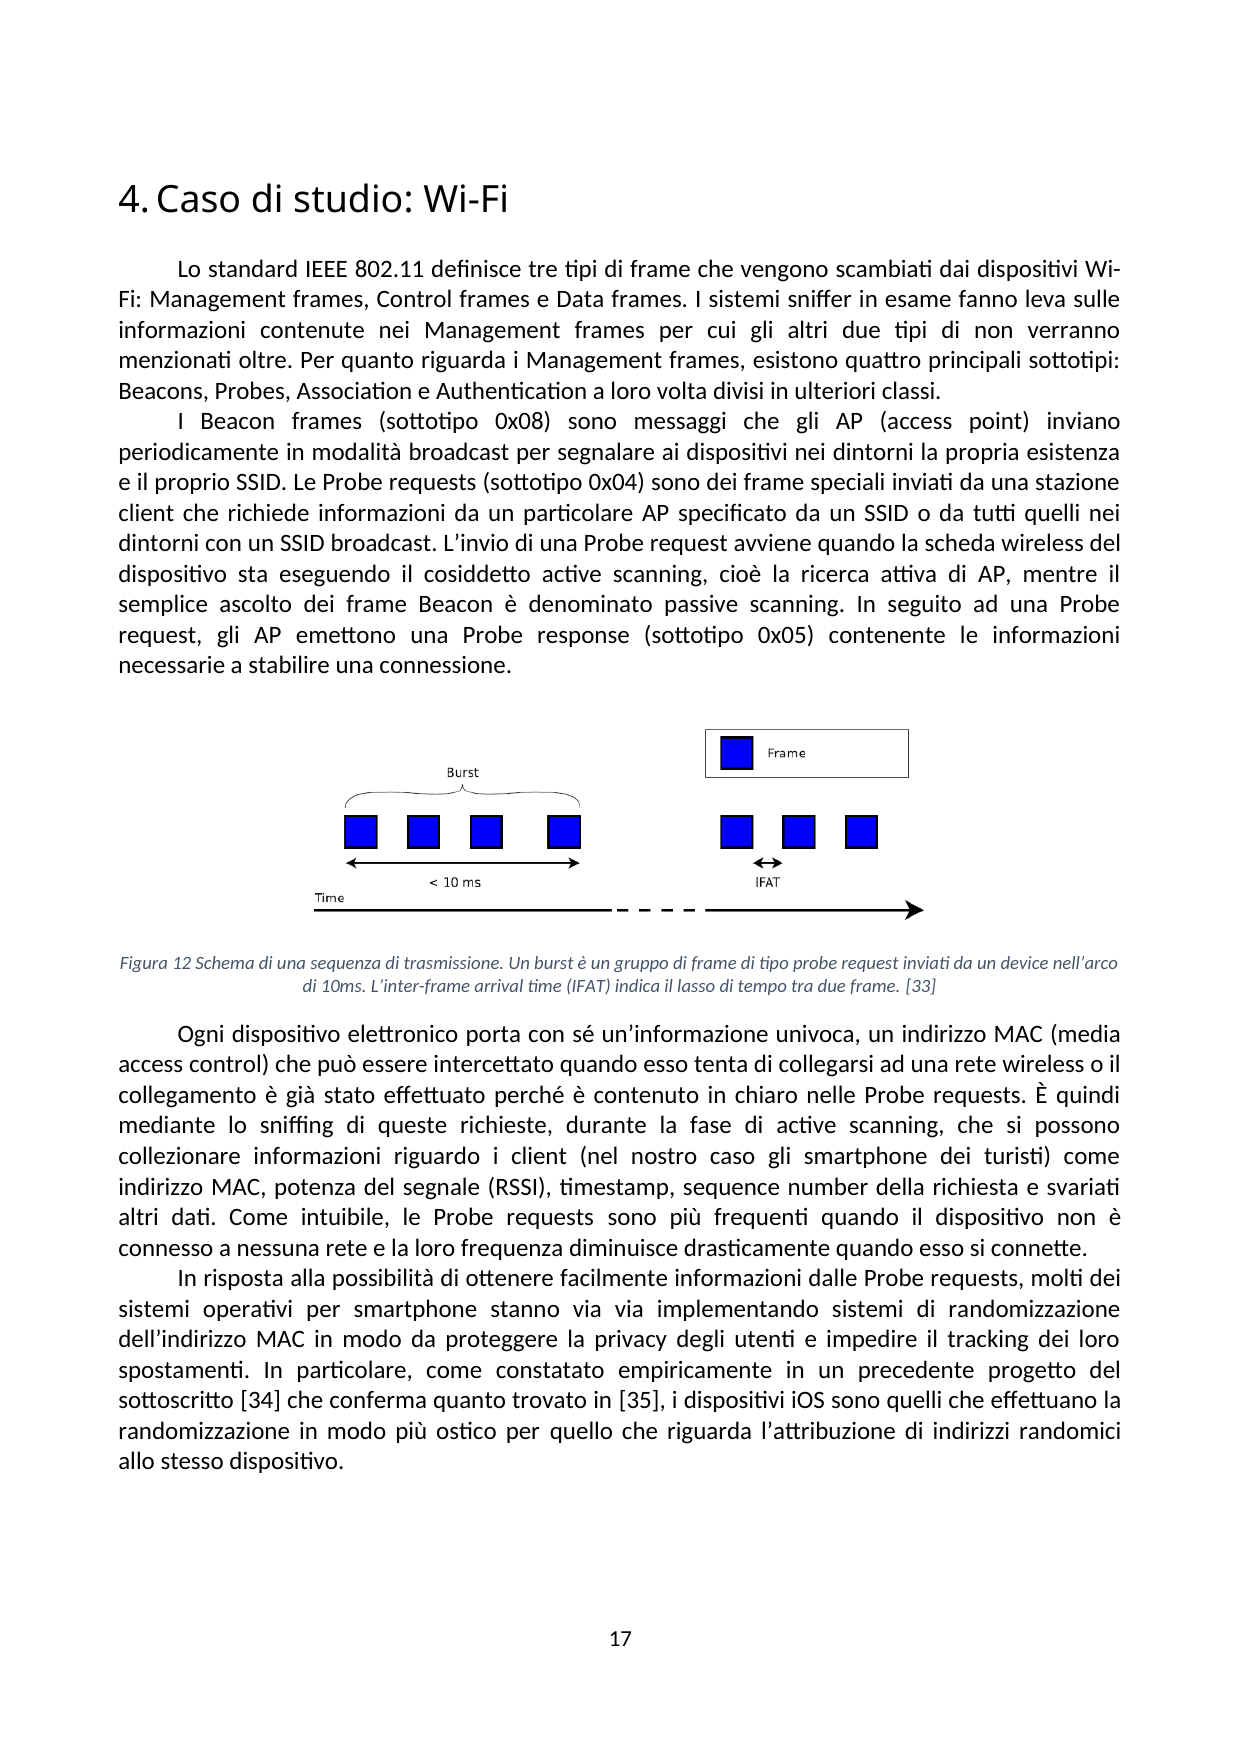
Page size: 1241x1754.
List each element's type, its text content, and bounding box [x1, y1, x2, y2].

text Figura Schema di una sequenza di trasmissione. Un burst è un gruppo di frame di tipo probe request inviati da un device nell’arco di 10ms. L’inter-frame arrival time (IFAT) indica il lasso di tempo tra due frame. [118, 951, 1122, 997]
list Caso di studio: Wi-Fi [118, 173, 1122, 224]
text Lo standard IEEE 802.11 definisce tre tipi di frame che vengono scambiati dai dispositivi Wi-Fi: Management frames, Control frames e Data frames. I sistemi sniffer in esame fanno leva sulle informazioni contenute nei Management frames per cui gli altri due tipi di non verranno menzionati oltre. Per quanto riguarda i Management frames, esistono quattro principali sottotipi: Beacons, Probes, Association e Authentication a loro volta divisi in ulteriori classi. [118, 253, 1122, 405]
picture [283, 696, 958, 935]
text In risposta alla possibilità di ottenere facilmente informazioni dalle Probe requests, molti dei sistemi operativi per smartphone stanno via via implementando sistemi di randomizzazione dell’indirizzo MAC in modo da proteggere la privacy degli utenti e impedire il tracking dei loro spostamenti. In particolare, come constatato empiricamente in un precedente progetto del sottoscritto che conferma quanto trovato in , i dispositivi iOS sono quelli che effettuano la randomizzazione in modo più ostico per quello che riguarda l’attribuzione di indirizzi randomici allo stesso dispositivo. [118, 1262, 1122, 1476]
text Ogni dispositivo elettronico porta con sé un’informazione univoca, un indirizzo MAC (media access control) che può essere intercettato quando esso tenta di collegarsi ad una rete wireless o il collegamento è già stato effettuato perché è contenuto in chiaro nelle Probe requests. È quindi mediante lo sniffing di queste richieste, durante la fase di active scanning, che si possono collezionare informazioni riguardo i client (nel nostro caso gli smartphone dei turisti) come indirizzo MAC, potenza del segnale (RSSI), timestamp, sequence number della richiesta e svariati altri dati. Come intuibile, le Probe requests sono più frequenti quando il dispositivo non è connesso a nessuna rete e la loro frequenza diminuisce drasticamente quando esso si connette. [118, 1018, 1122, 1262]
text I Beacon frames (sottotipo 0x08) sono messaggi che gli AP (access point) inviano periodicamente in modalità broadcast per segnalare ai dispositivi nei dintorni la propria esistenza e il proprio SSID. Le Probe requests (sottotipo 0x04) sono dei frame speciali inviati da una stazione client che richiede informazioni da un particolare AP specificato da un SSID o da tutti quelli nei dintorni con un SSID broadcast. L’invio di una Probe request avviene quando la scheda wireless del dispositivo sta eseguendo il cosiddetto active scanning, cioè la ricerca attiva di AP, mentre il semplice ascolto dei frame Beacon è denominato passive scanning. In seguito ad una Probe request, gli AP emettono una Probe response (sottotipo 0x05) contenente le informazioni necessarie a stabilire una connessione. [118, 405, 1122, 680]
